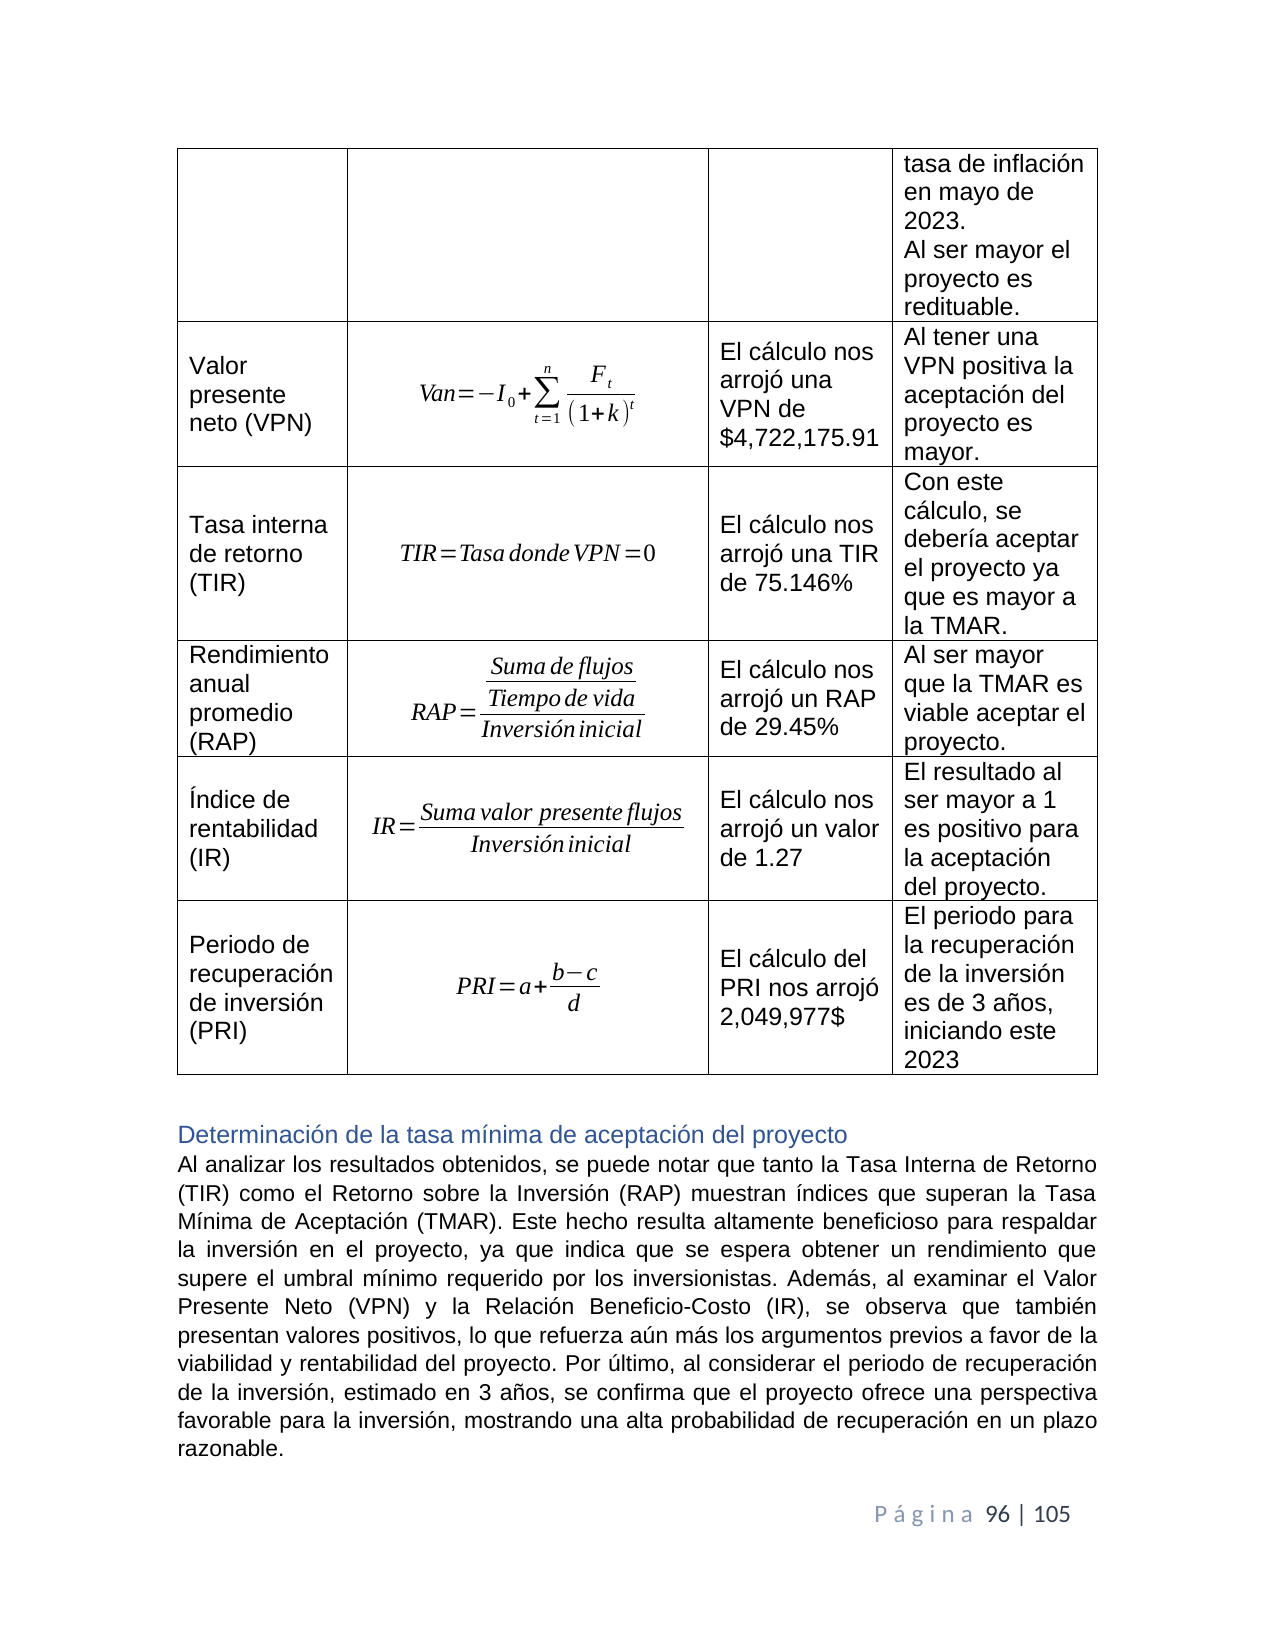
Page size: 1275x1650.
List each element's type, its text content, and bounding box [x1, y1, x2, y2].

table_cell El cálculo del PRI nos arrojó 2,049,977$ [709, 901, 892, 1074]
table_cell El cálculo nos arrojó una VPN de $4,722,175.91 [709, 322, 892, 466]
table_cell Con este cálculo, se debería aceptar el proyecto ya que es mayor a la TMAR. [893, 467, 1097, 639]
table_cell Al tener una VPN positiva la aceptación del proyecto es mayor. [893, 322, 1097, 466]
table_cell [709, 149, 892, 321]
table_cell Tasa interna de retorno (TIR) [178, 467, 347, 639]
table_cell [348, 901, 708, 1074]
table_cell El cálculo nos arrojó un RAP de 29.45% [709, 641, 892, 756]
table_cell [348, 322, 708, 466]
table_cell El cálculo nos arrojó un valor de 1.27 [709, 757, 892, 900]
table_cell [893, 149, 1097, 321]
subtitle Determinación de la tasa mínima de aceptación del proyecto [177, 1120, 1098, 1149]
table_cell Índice de rentabilidad (IR) [178, 757, 347, 900]
table_cell El cálculo nos arrojó una TIR de 75.146% [709, 467, 892, 639]
table_cell El resultado al ser mayor a 1 es positivo para la aceptación del proyecto. [893, 757, 1097, 900]
table_cell [348, 757, 708, 900]
text Al analizar los resultados obtenidos, se puede notar que tanto la Tasa Interna de Retorno (TIR) como el Retorno sobre la Inversión (RAP) muestran índices que superan la Tasa Mínima de Aceptación (TMAR). Este hecho resulta altamente beneficioso para respaldar la inversión en el proyecto, ya que indica que se espera obtener un rendimiento que supere el umbral mínimo requerido por los inversionistas. Además, al examinar el Valor Presente Neto (VPN) y la Relación Beneficio-Costo (IR), se observa que también presentan valores positivos, lo que refuerza aún más los argumentos previos a favor de la viabilidad y rentabilidad del proyecto. Por último, al considerar el periodo de recuperación de la inversión, estimado en 3 años, se confirma que el proyecto ofrece una perspectiva favorable para la inversión, mostrando una alta probabilidad de recuperación en un plazo razonable. [177, 1151, 1098, 1462]
table_cell [348, 641, 708, 756]
table_cell [348, 149, 708, 321]
table_cell Valor presente neto (VPN) [178, 322, 347, 466]
table_cell [348, 467, 708, 639]
table_cell Periodo de recuperación de inversión (PRI) [178, 901, 347, 1074]
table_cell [178, 149, 347, 321]
table_cell El periodo para la recuperación de la inversión es de 3 años, iniciando este 2023 [893, 901, 1097, 1074]
table_cell Rendimiento anual promedio (RAP) [178, 641, 347, 756]
table_cell Al ser mayor que la TMAR es viable aceptar el proyecto. [893, 641, 1097, 756]
